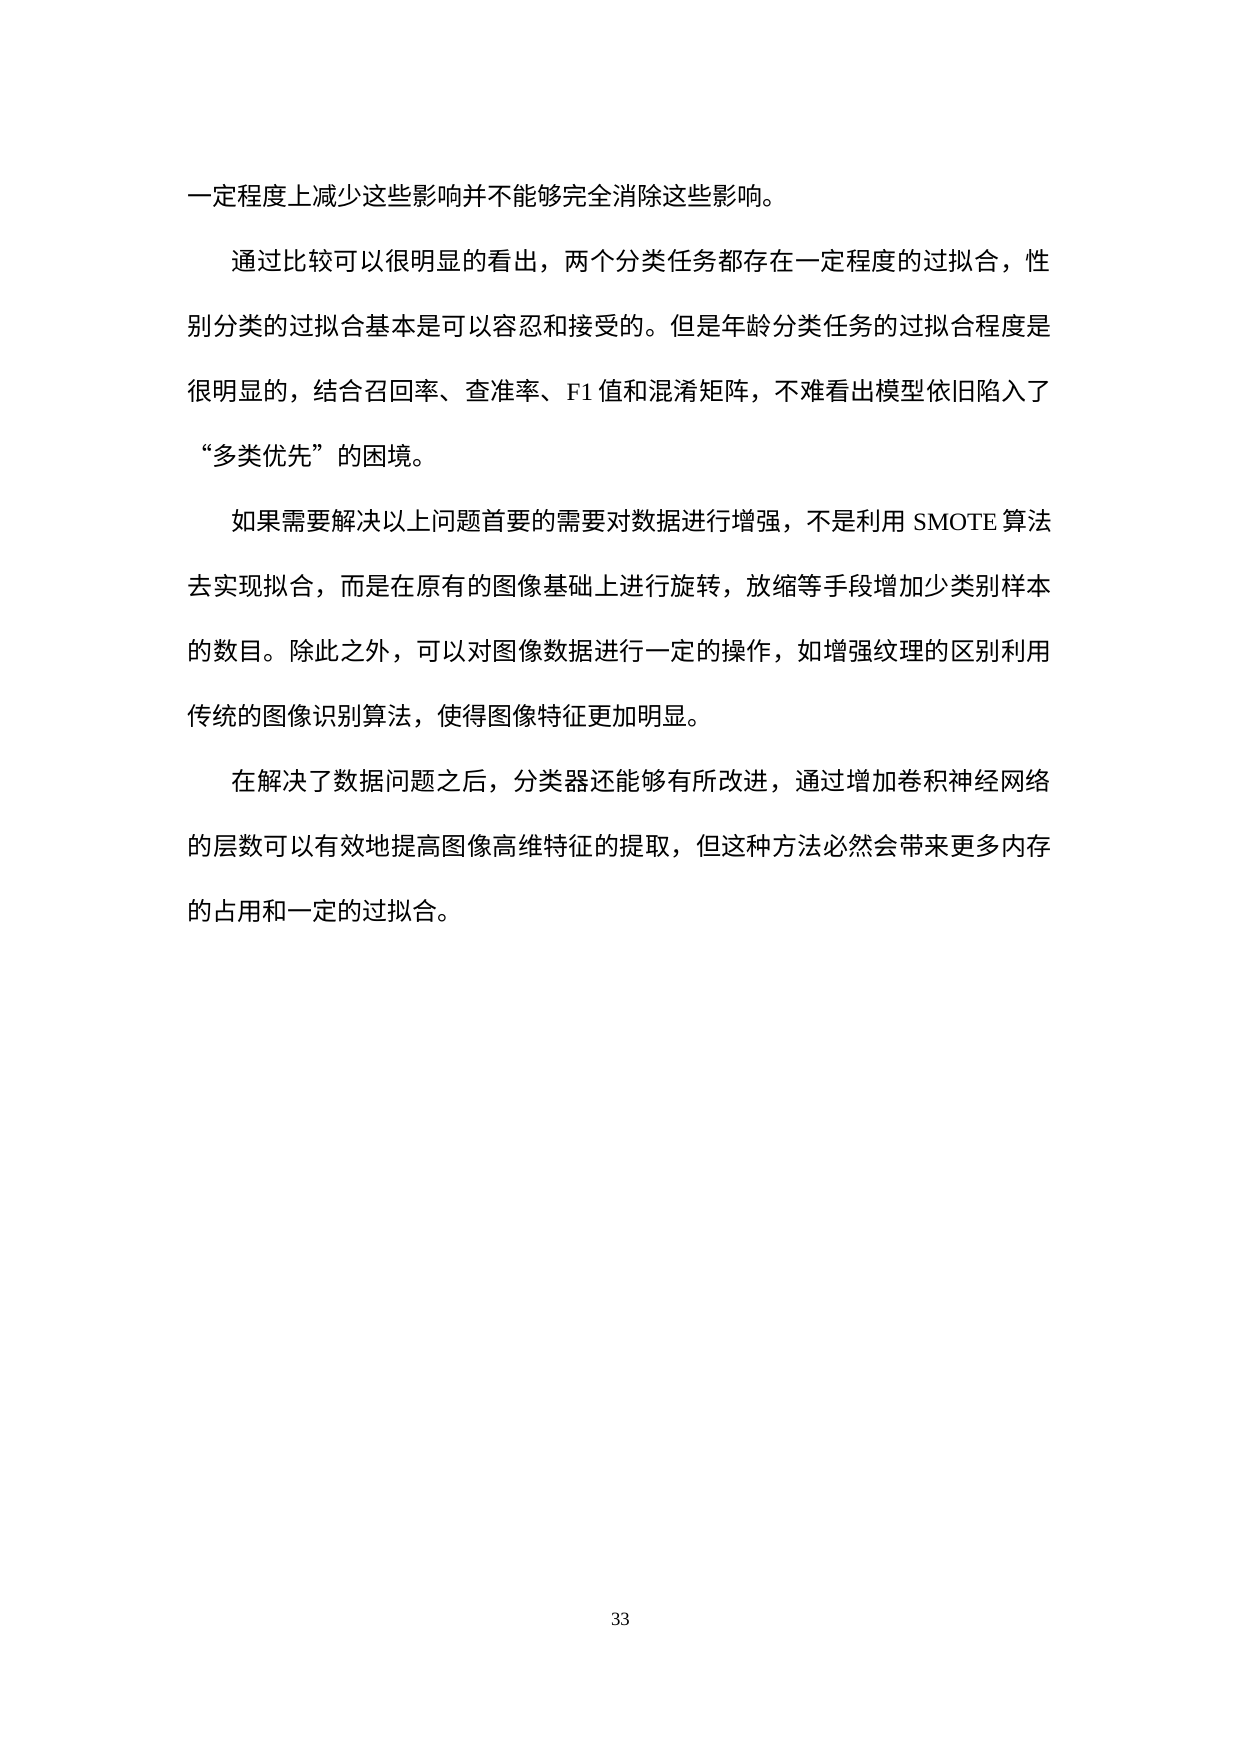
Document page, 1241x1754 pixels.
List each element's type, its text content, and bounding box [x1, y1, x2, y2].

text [187, 162, 1053, 227]
text 如果需要解决以上问题首要的需要对数据进行增强，不是利用SMOTE算法去实现拟合，而是在原有的图像基础上进行旋转，放缩等手段增加少类别样本的数目。除此之外，可以对图像数据进行一定的操作，如增强纹理的区别利用传统的图像识别算法，使得图像特征更加明显。 [187, 487, 1053, 747]
text 在解决了数据问题之后，分类器还能够有所改进，通过增加卷积神经网络的层数可以有效地提高图像高维特征的提取，但这种方法必然会带来更多内存的占用和一定的过拟合。 [187, 747, 1053, 942]
text 通过比较可以很明显的看出，两个分类任务都存在一定程度的过拟合，性别分类的过拟合基本是可以容忍和接受的。但是年龄分类任务的过拟合程度是很明显的，结合召回率、查准率、F1值和混淆矩阵，不难看出模型依旧陷入了“多类优先”的困境。 [187, 227, 1053, 487]
